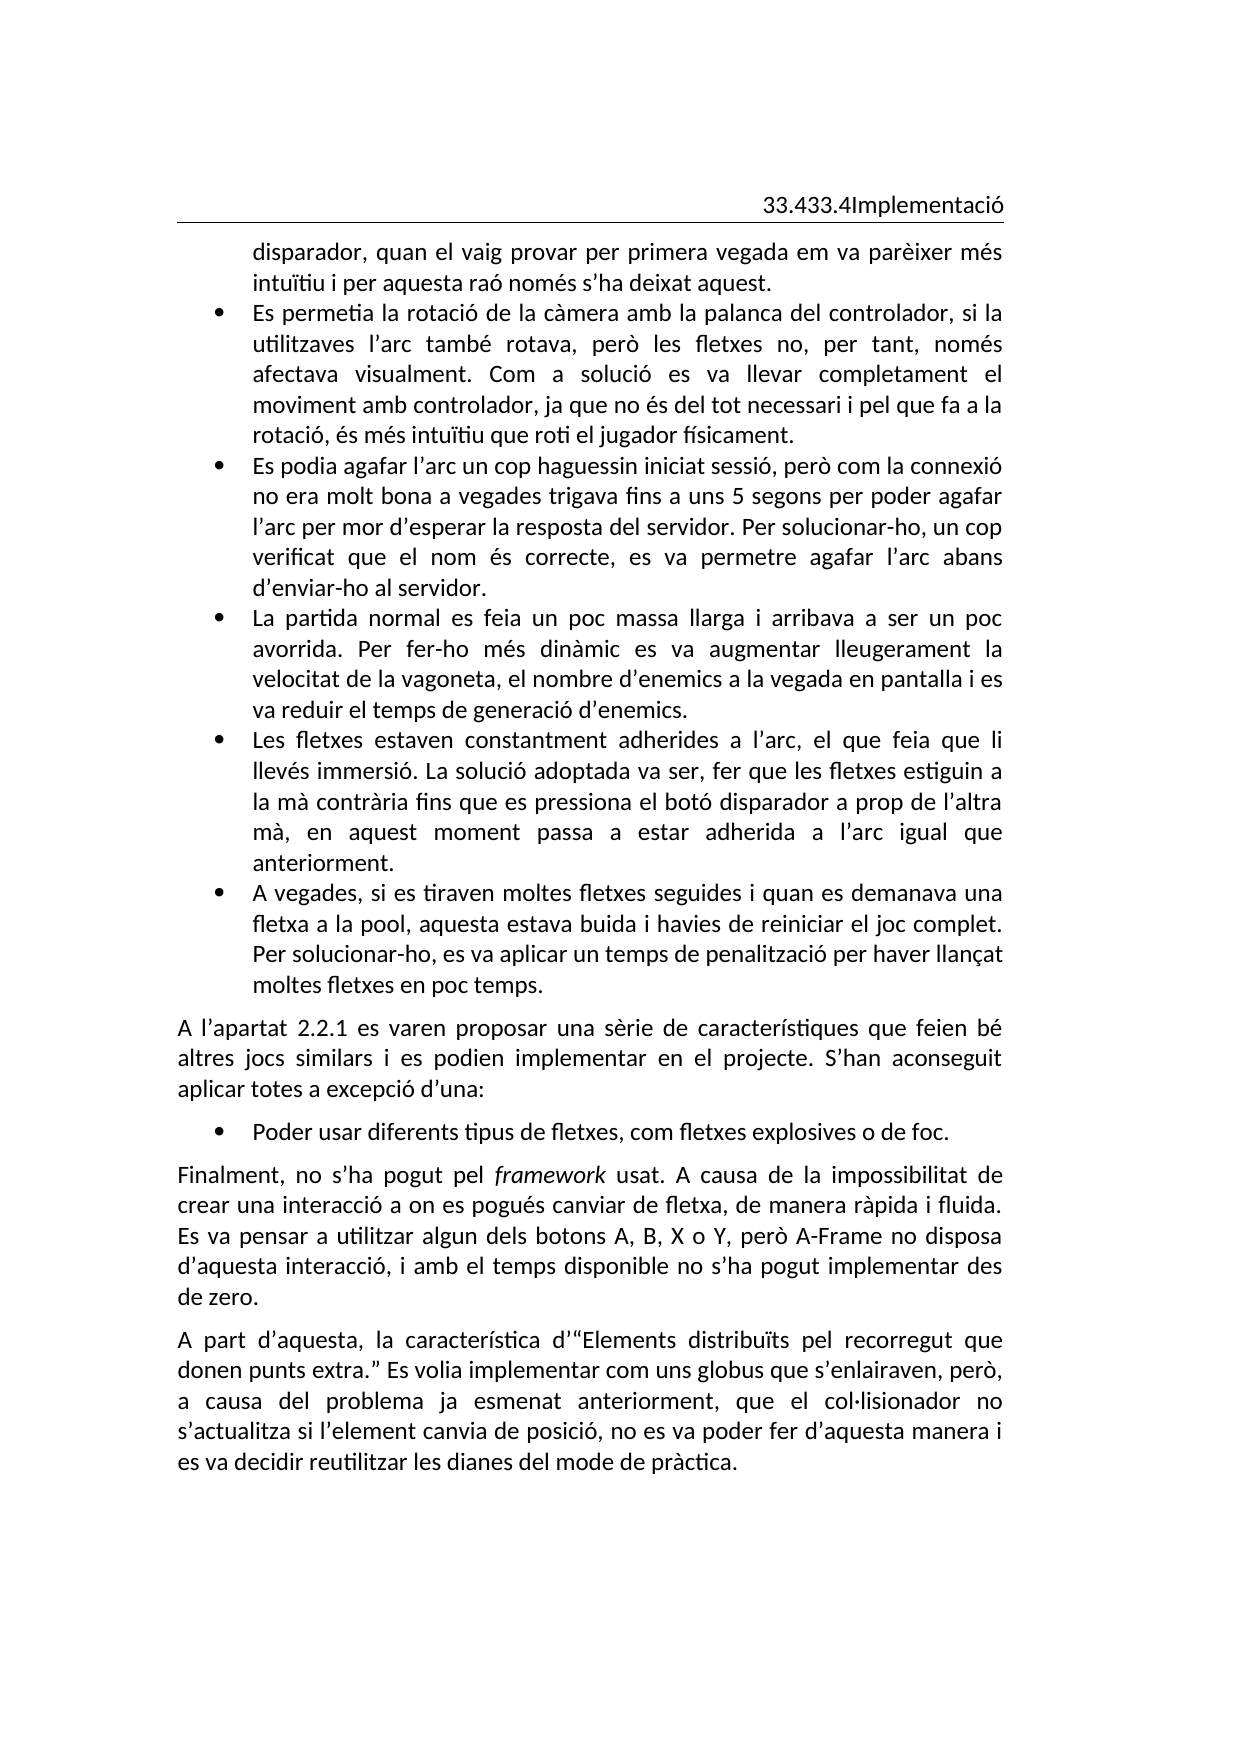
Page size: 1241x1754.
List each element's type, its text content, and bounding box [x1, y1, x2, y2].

text Finalment, no s’ha pogut pel framework usat. A causa de la impossibilitat de crear una interacció a on es pogués canviar de fletxa, de manera ràpida i fluida. Es va pensar a utilitzar algun dels botons A, B, X o Y, però A-Frame no disposa d’aquesta interacció, i amb el temps disponible no s’ha pogut implementar des de zero. [177, 1159, 1004, 1311]
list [215, 236, 1004, 297]
list Es permetia la rotació de la càmera amb la palanca del controlador, si la utilitzaves l’arc també rotava, però les fletxes no, per tant, només afectava visualment. Com a solució es va llevar completament el moviment amb controlador, ja que no és del tot necessari i pel que fa a la rotació, és més intuïtiu que roti el jugador físicament. [215, 297, 1004, 450]
list A vegades, si es tiraven moltes fletxes seguides i quan es demanava una fletxa a la pool, aquesta estava buida i havies de reiniciar el joc complet. Per solucionar-ho, es va aplicar un temps de penalització per haver llançat moltes fletxes en poc temps. [215, 877, 1004, 999]
list Es podia agafar l’arc un cop haguessin iniciat sessió, però com la connexió no era molt bona a vegades trigava fins a uns 5 segons per poder agafar l’arc per mor d’esperar la resposta del servidor. Per solucionar-ho, un cop verificat que el nom és correcte, es va permetre agafar l’arc abans d’enviar-ho al servidor. [215, 450, 1004, 602]
text A part d’aquesta, la característica d’“Elements distribuïts pel recorregut que donen punts extra.” Es volia implementar com uns globus que s’enlairaven, però, a causa del problema ja esmenat anteriorment, que el col·lisionador no s’actualitza si l’element canvia de posició, no es va poder fer d’aquesta manera i es va decidir reutilitzar les dianes del mode de pràctica. [177, 1324, 1004, 1477]
text A l’apartat 2.2.1 es varen proposar una sèrie de característiques que feien bé altres jocs similars i es podien implementar en el projecte. S’han aconseguit aplicar totes a excepció d’una: [177, 1012, 1004, 1103]
list Les fletxes estaven constantment adherides a l’arc, el que feia que li llevés immersió. La solució adoptada va ser, fer que les fletxes estiguin a la mà contrària fins que es pressiona el botó disparador a prop de l’altra mà, en aquest moment passa a estar adherida a l’arc igual que anteriorment. [215, 724, 1004, 877]
list La partida normal es feia un poc massa llarga i arribava a ser un poc avorrida. Per fer-ho més dinàmic es va augmentar lleugerament la velocitat de la vagoneta, el nombre d’enemics a la vegada en pantalla i es va reduir el temps de generació d’enemics. [215, 602, 1004, 724]
list Poder usar diferents tipus de fletxes, com fletxes explosives o de foc. [215, 1116, 1004, 1146]
